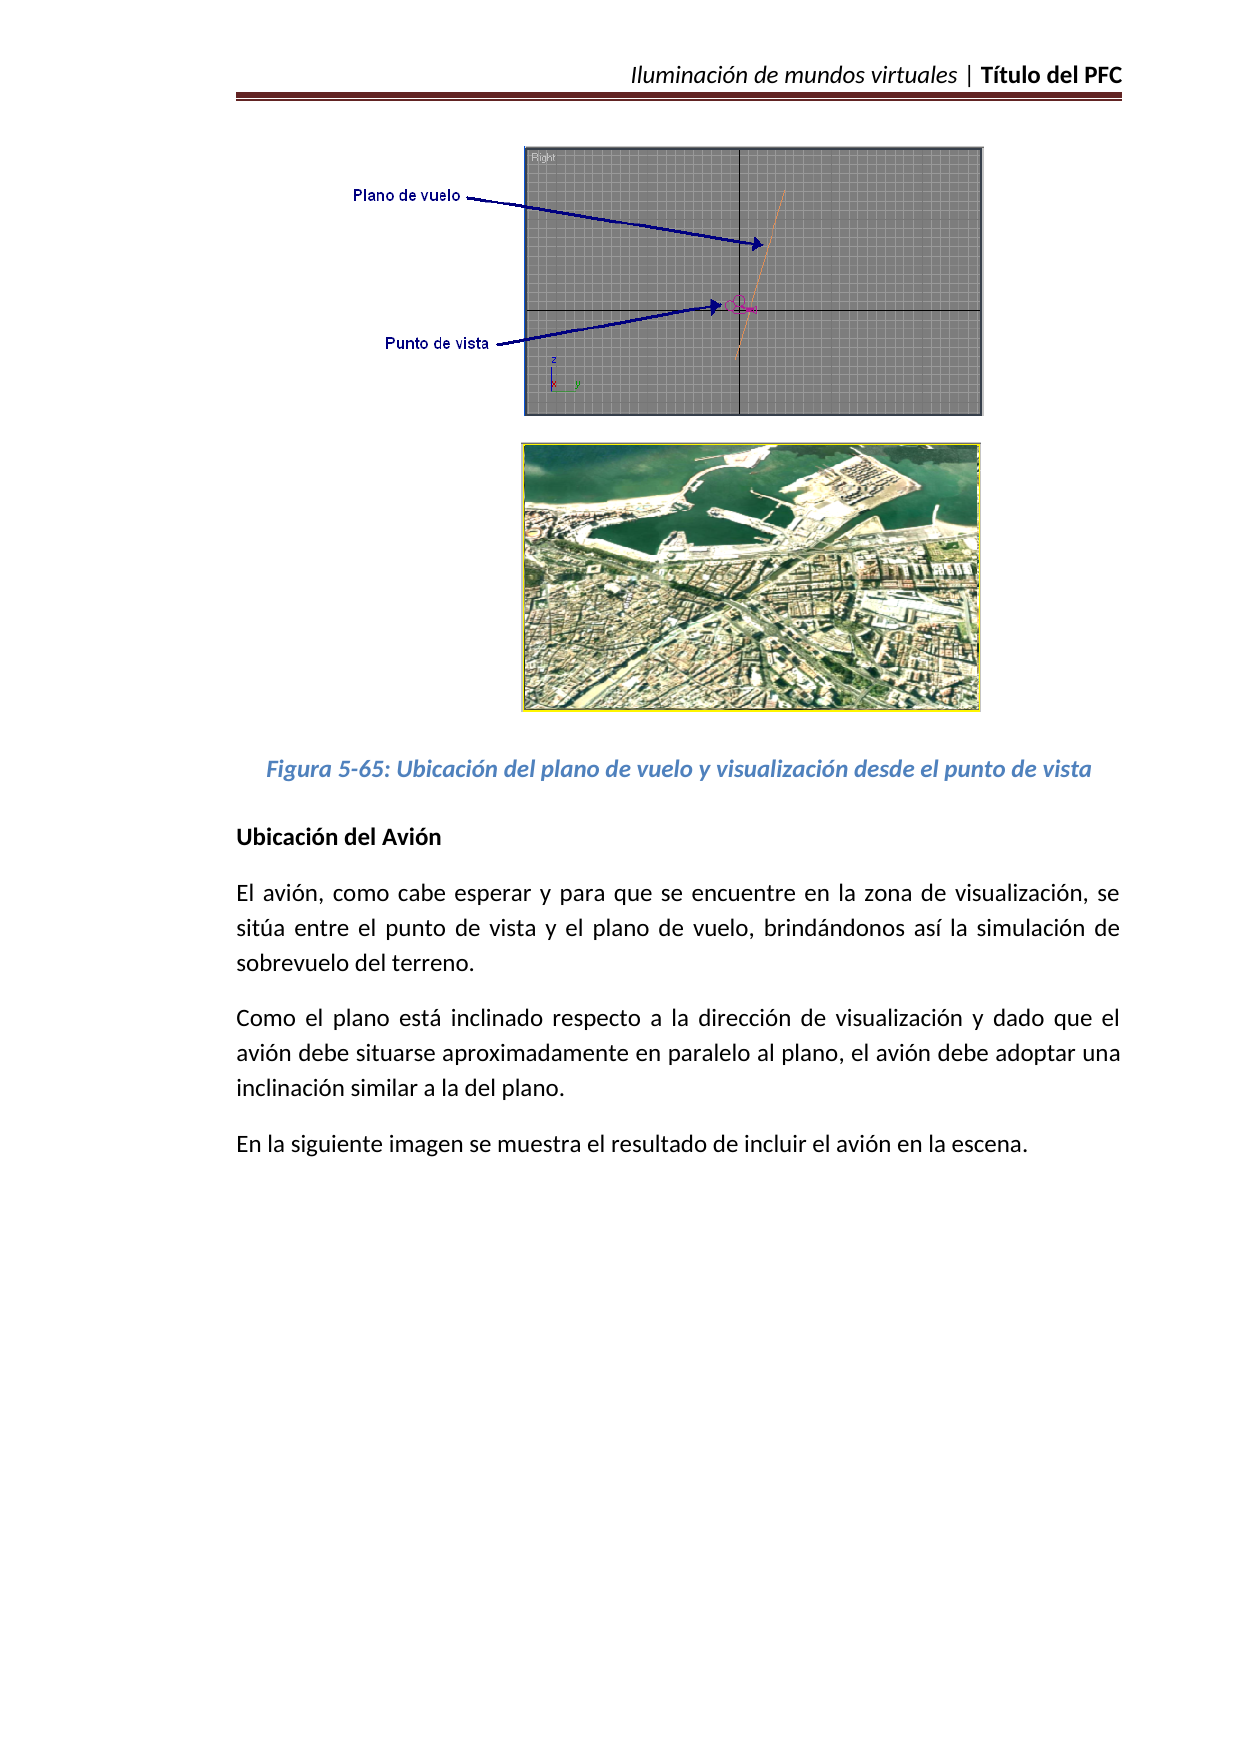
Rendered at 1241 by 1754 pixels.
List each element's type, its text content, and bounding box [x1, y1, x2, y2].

text Ubicación del Avión [236, 821, 1122, 851]
text En la siguiente imagen se muestra el resultado de incluir el avión en la escena. [236, 1128, 1122, 1159]
text Como el plano está inclinado respecto a la dirección de visualización y dado que el avión debe situarse aproximadamente en paralelo al plano, el avión debe adoptar una inclinación similar a la del plano. [236, 1002, 1122, 1103]
text El avión, como cabe esperar y para que se encuentre en la zona de visualización, se sitúa entre el punto de vista y el plano de vuelo, brindándonos así la simulación de sobrevuelo del terreno. [236, 877, 1122, 977]
picture [337, 118, 1021, 728]
